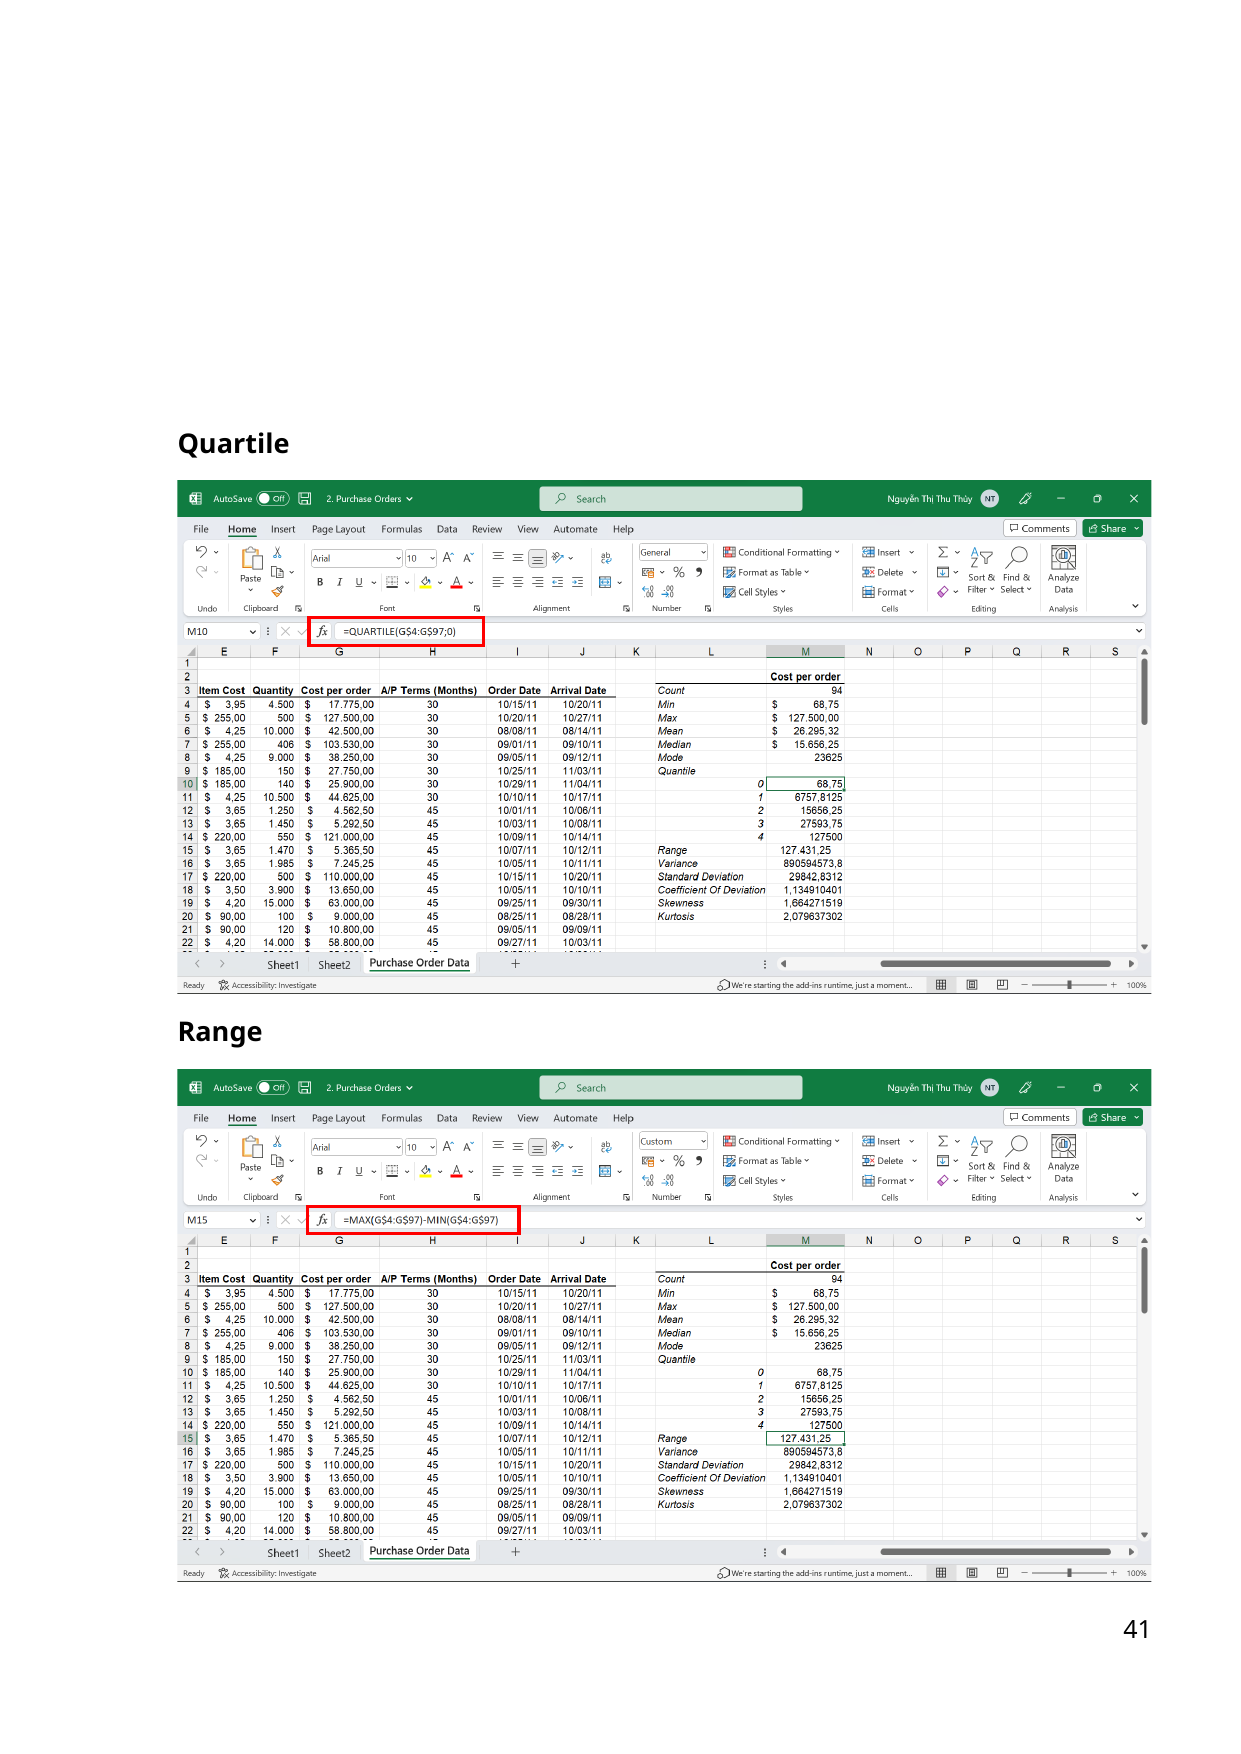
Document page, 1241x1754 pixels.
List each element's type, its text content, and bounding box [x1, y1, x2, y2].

picture [177, 480, 1152, 994]
text Range [177, 1013, 1152, 1049]
picture [177, 1069, 1152, 1582]
text Quartile [177, 424, 1152, 461]
